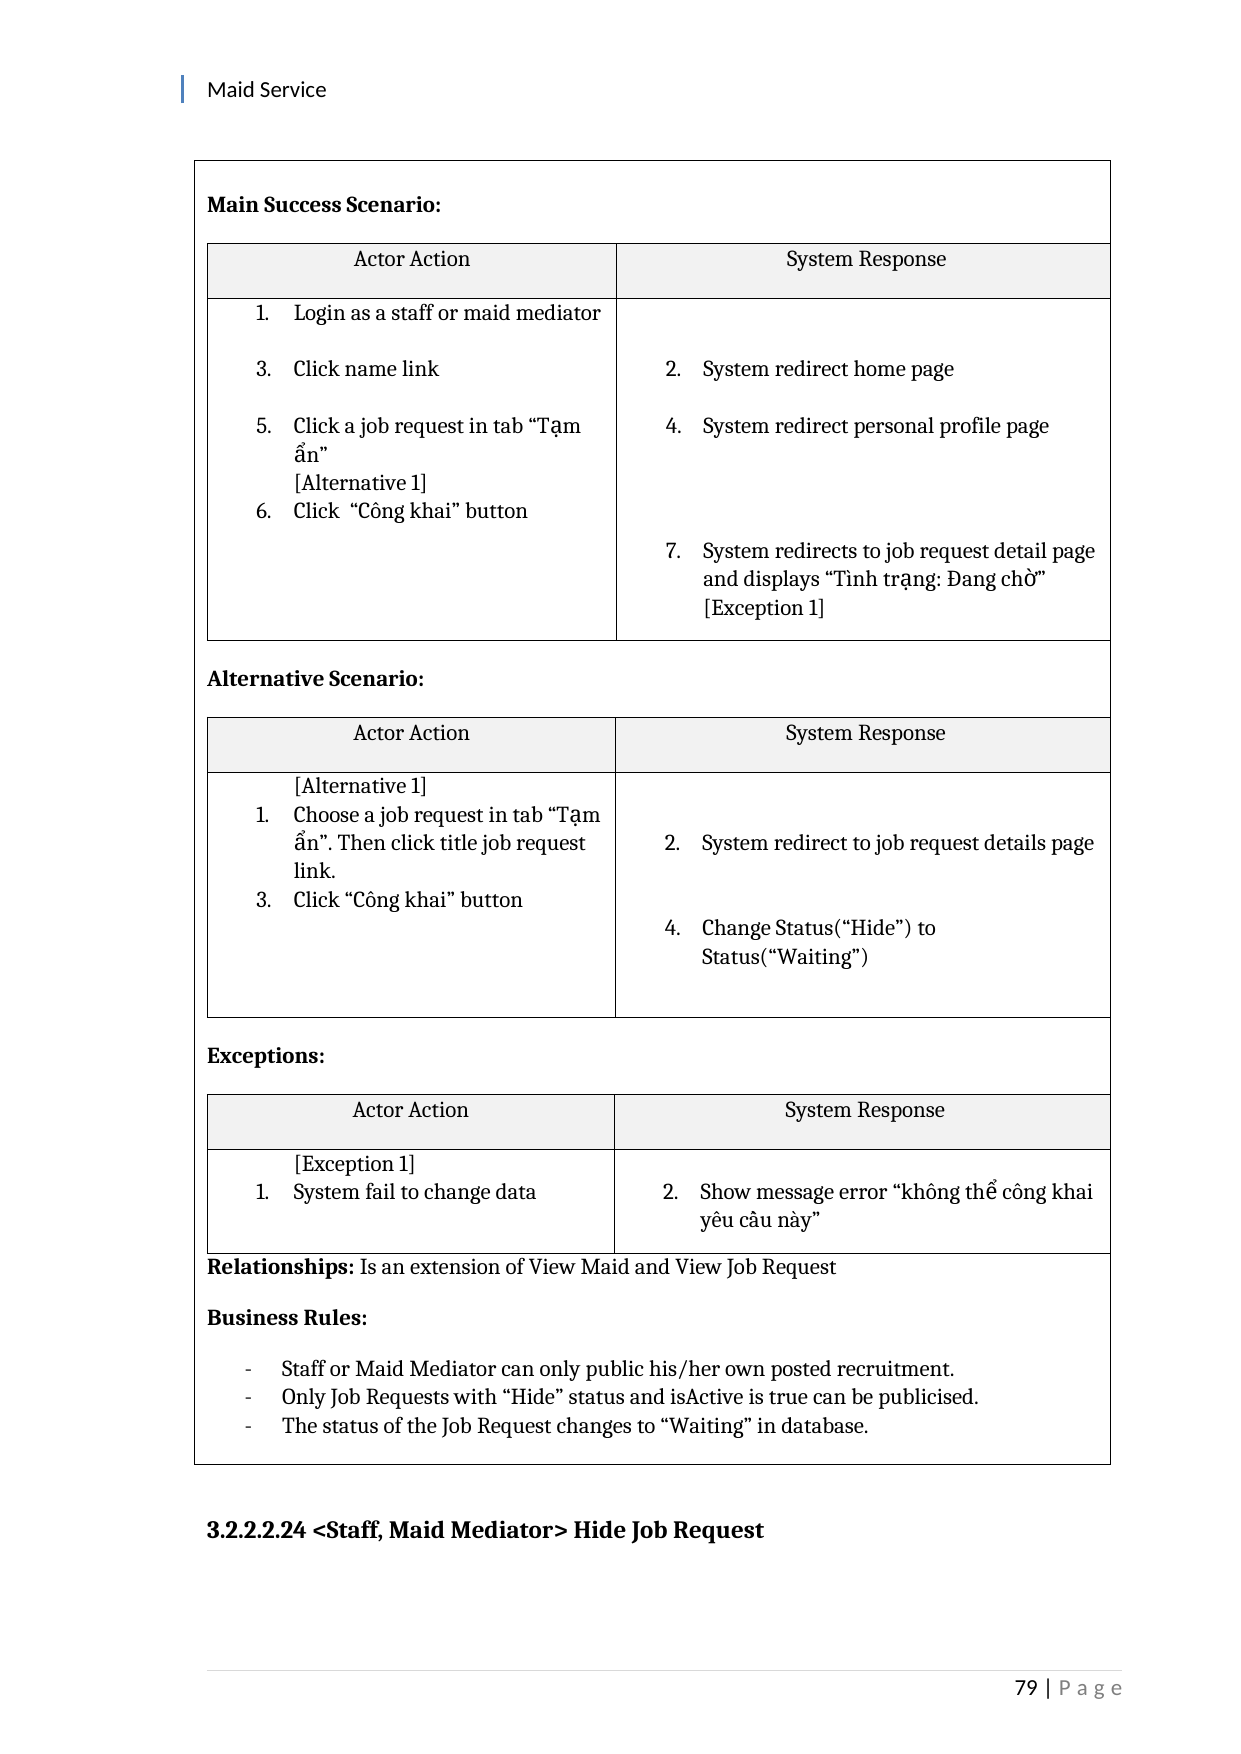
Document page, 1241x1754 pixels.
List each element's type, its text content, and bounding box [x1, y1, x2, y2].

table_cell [195, 161, 1110, 1463]
subtitle <Staff, Maid Mediator> Hide Job Request [207, 1516, 1122, 1544]
